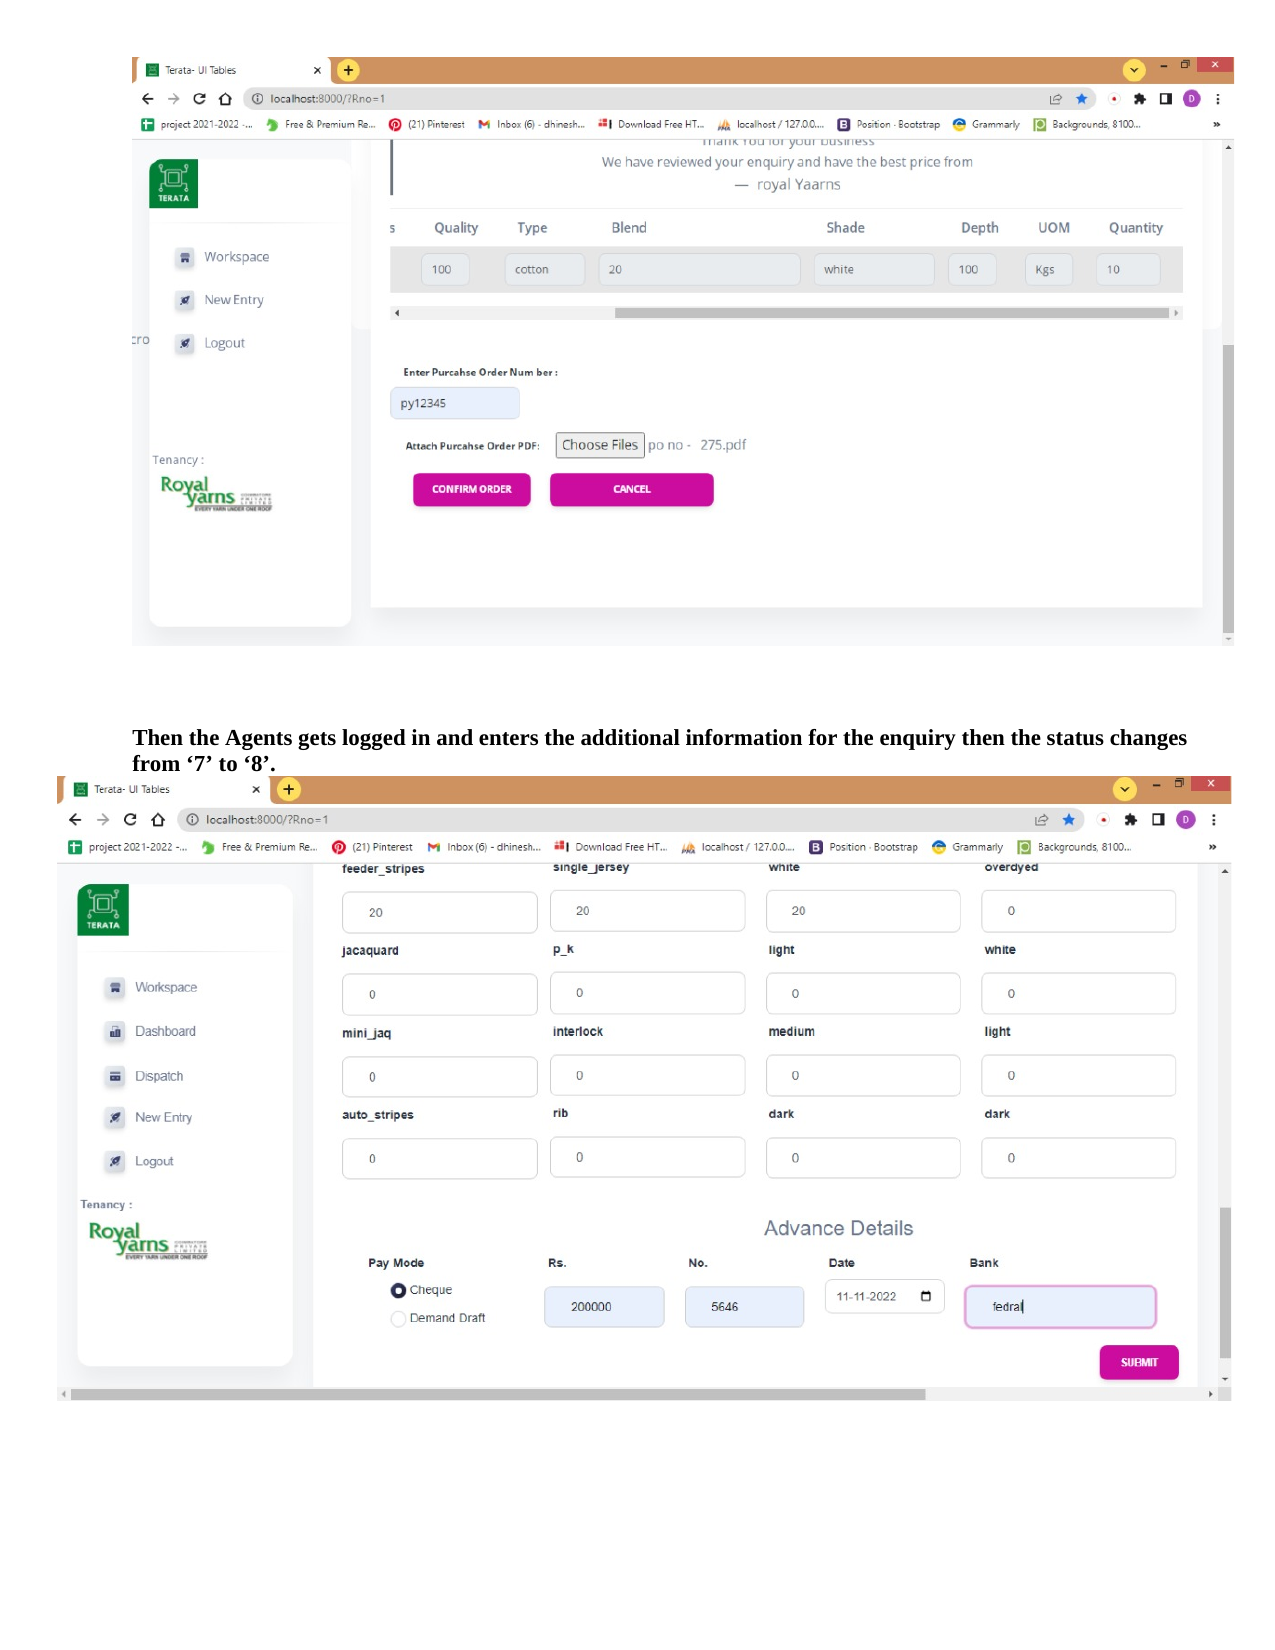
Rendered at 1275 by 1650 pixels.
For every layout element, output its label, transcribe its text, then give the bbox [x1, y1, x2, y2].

picture [132, 57, 1235, 646]
picture [57, 776, 1232, 1401]
text Then the Agents gets logged in and enters the additional information for the enquiry then the status changes from ‘7’ to ‘8’. [276, 724, 1231, 776]
